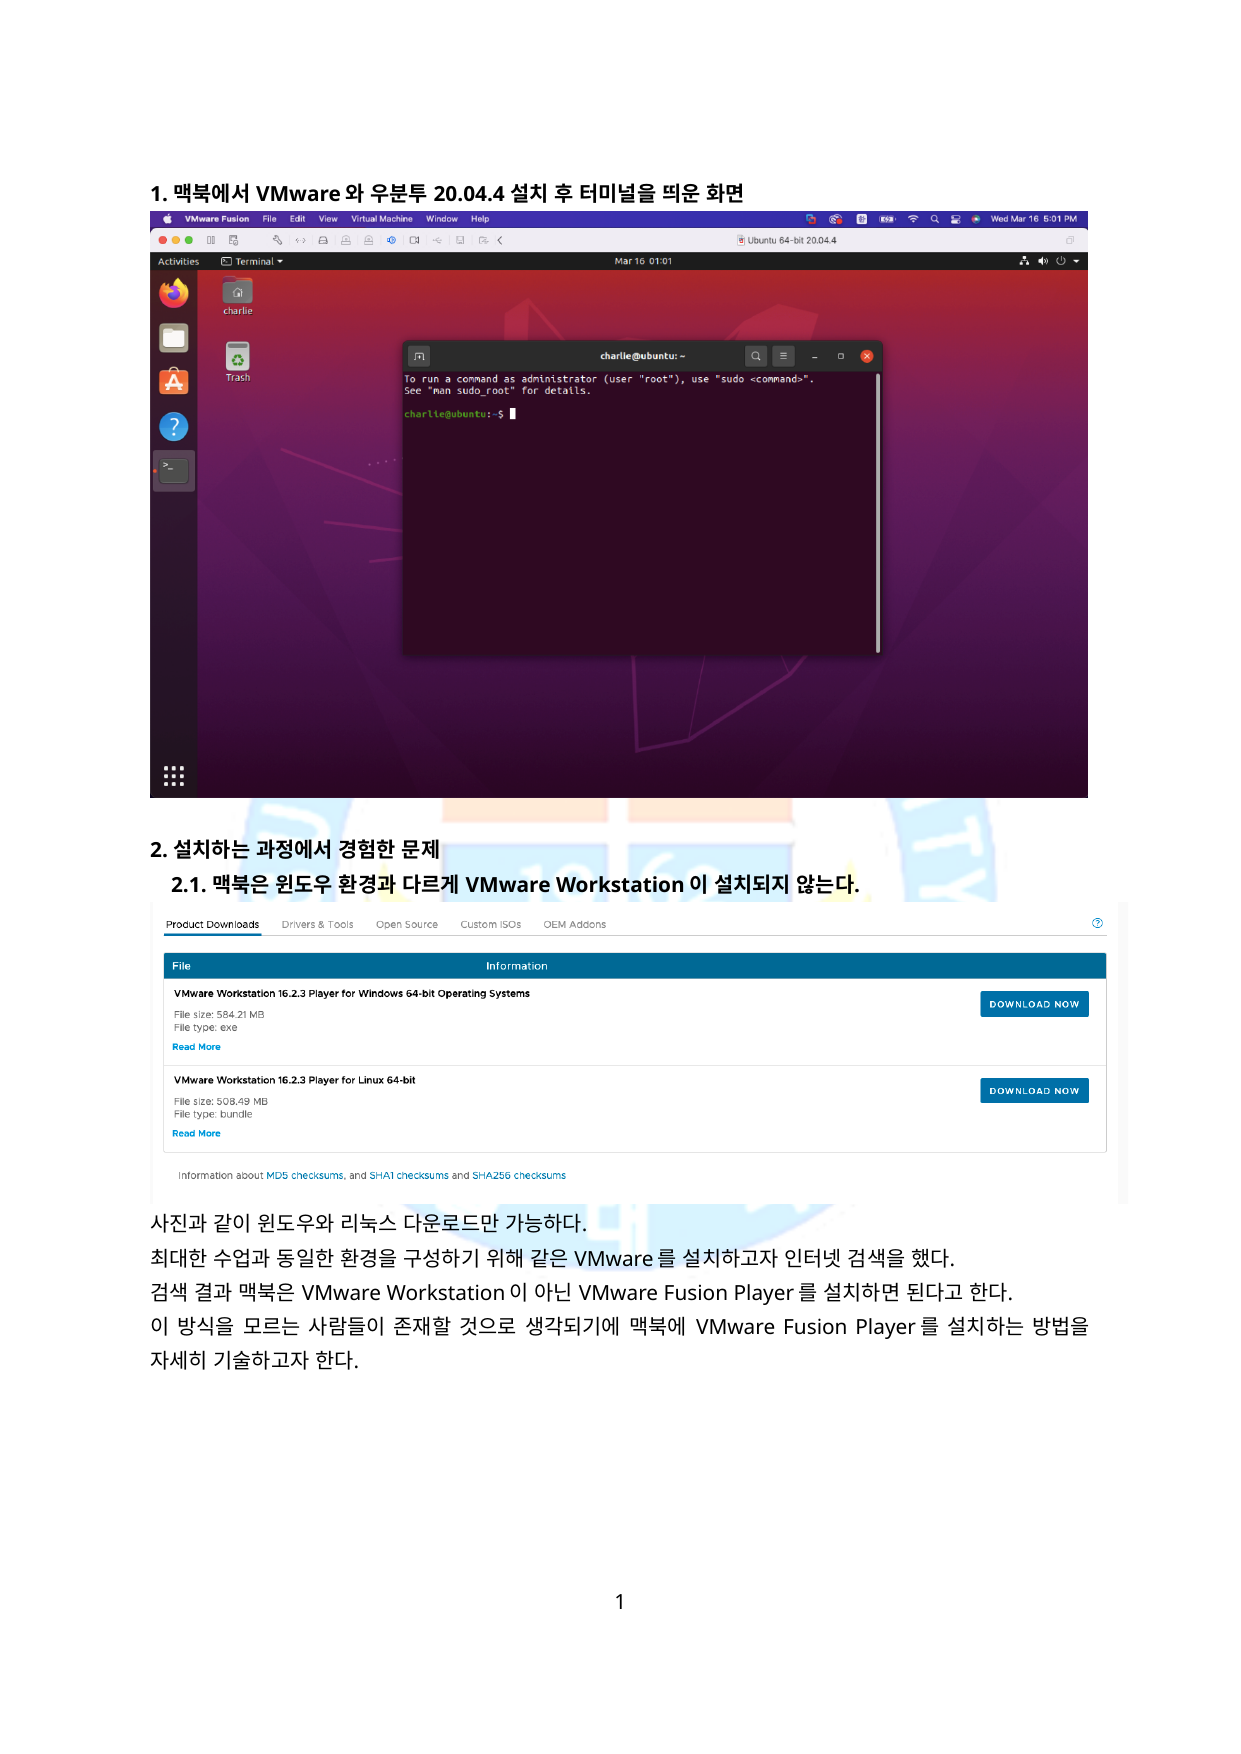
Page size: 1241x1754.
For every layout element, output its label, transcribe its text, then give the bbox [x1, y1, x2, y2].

text 최대한 수업과 동일한 환경을 구성하기 위해 같은 VMware를 설치하고자 인터넷 검색을 했다. [150, 1242, 1090, 1272]
picture [150, 211, 1088, 798]
text 2.1. 맥북은 윈도우 환경과 다르게 VMware Workstation이 설치되지 않는다. [150, 868, 1090, 898]
text 사진과 같이 윈도우와 리눅스 다운로드만 가능하다. [150, 1208, 1090, 1238]
text 2. 설치하는 과정에서 경험한 문제 [150, 834, 1090, 864]
picture [150, 902, 1129, 1204]
text 1. 맥북에서 VMware와 우분투 20.04.4 설치 후 터미널을 띄운 화면 [150, 177, 1090, 207]
text 검색 결과 맥북은 VMware Workstation이 아닌 VMware Fusion Player를 설치하면 된다고 한다. [150, 1276, 1090, 1306]
text 이 방식을 모르는 사람들이 존재할 것으로 생각되기에 맥북에 VMware Fusion Player를 설치하는 방법을 자세히 기술하고자 한다. [150, 1310, 1090, 1375]
